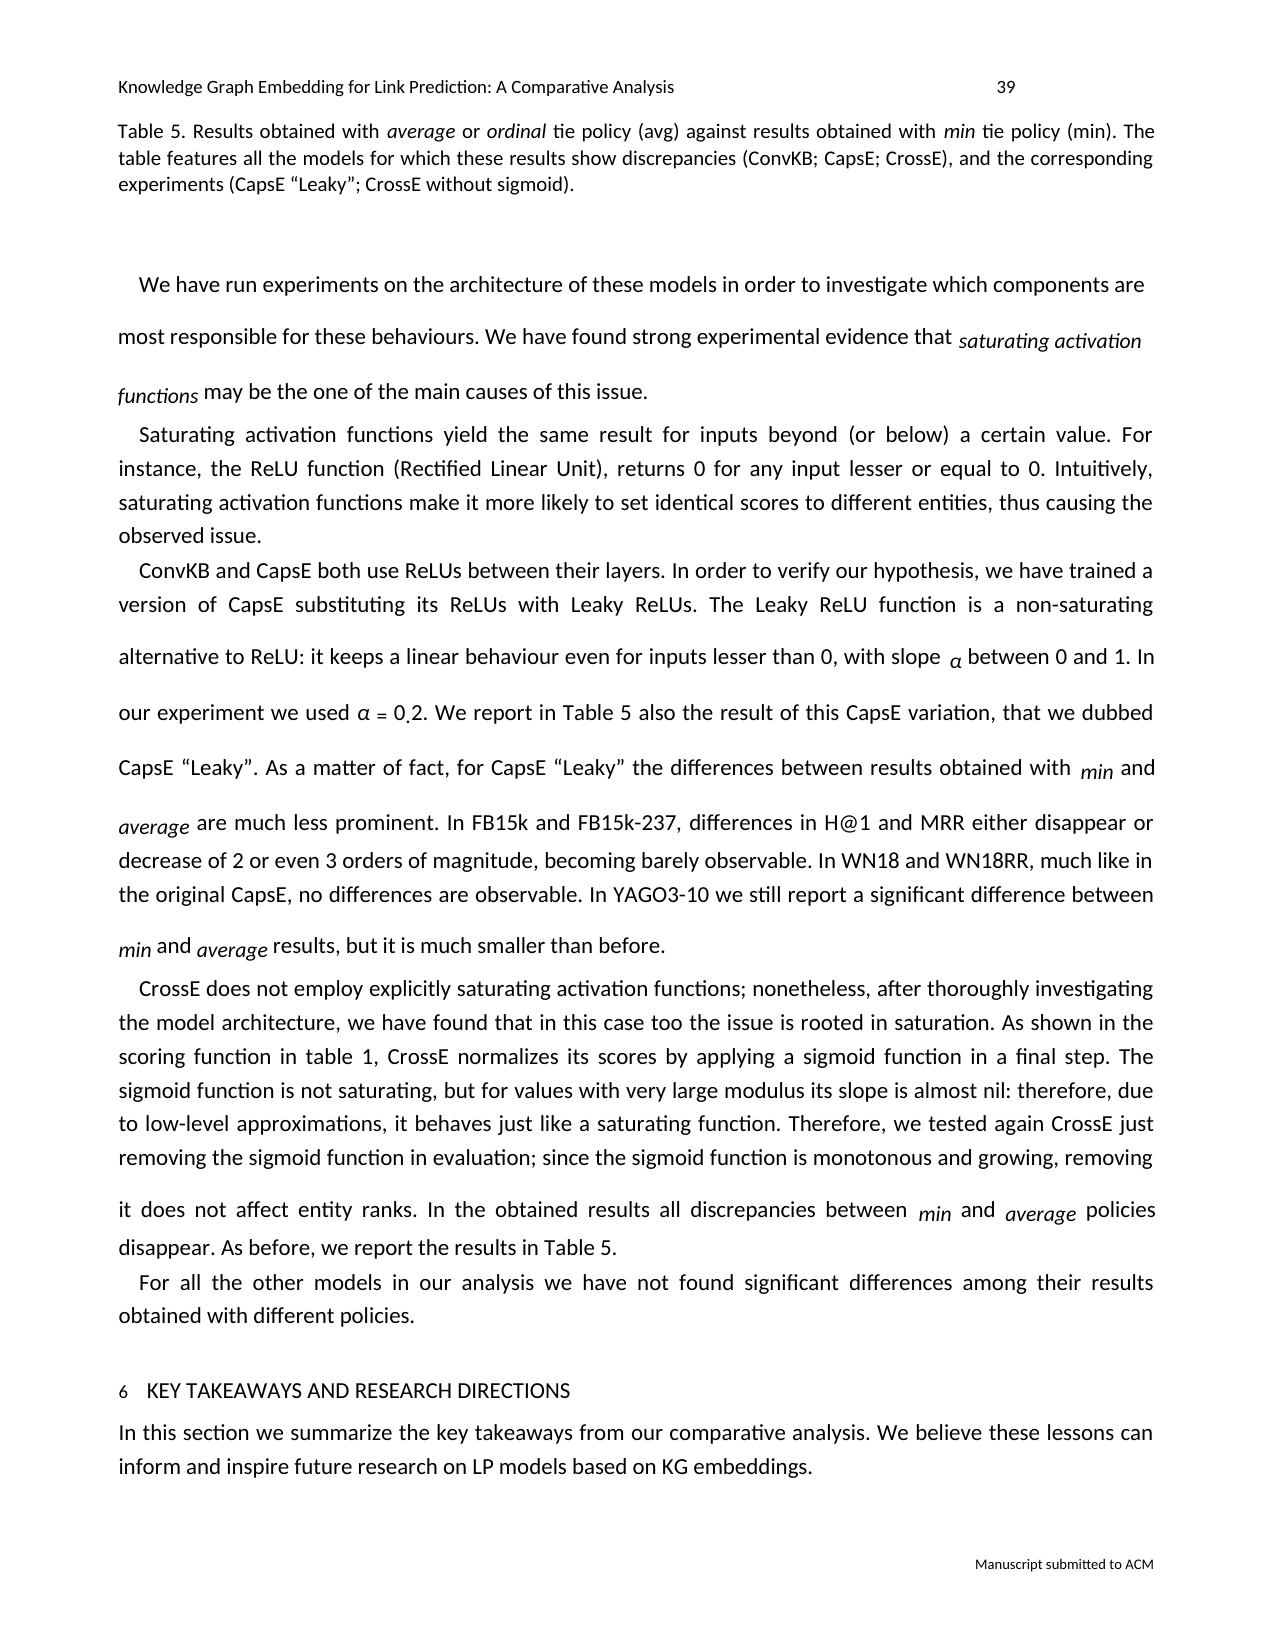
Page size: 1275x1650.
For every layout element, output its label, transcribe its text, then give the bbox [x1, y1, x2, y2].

text In this section we summarize the key takeaways from our comparative analysis. We believe these lessons can inform and inspire future research on LP models based on KG embeddings. [118, 1418, 1156, 1480]
text CrossE does not employ explicitly saturating activation functions; nonetheless, after thoroughly investigating the model architecture, we have found that in this case too the issue is rooted in saturation. As shown in the scoring function in table 1, CrossE normalizes its scores by applying a sigmoid function in a final step. The sigmoid function is not saturating, but for values with very large modulus its slope is almost nil: therefore, due to low-level approximations, it behaves just like a saturating function. Therefore, we tested again CrossE just removing the sigmoid function in evaluation; since the sigmoid function is monotonous and growing, removing it does not affect entity ranks. In the obtained results all discrepancies between min and average policies disappear. As before, we report the results in Table 5. [118, 974, 1156, 1261]
text We have run experiments on the architecture of these models in order to investigate which components are most responsible for these behaviours. We have found strong experimental evidence that saturating activation functions may be the one of the main causes of this issue. [118, 270, 1157, 409]
text For all the other models in our analysis we have not found significant differences among their results obtained with different policies. [118, 1268, 1156, 1330]
text Saturating activation functions yield the same result for inputs beyond (or below) a certain value. For instance, the ReLU function (Rectified Linear Unit), returns 0 for any input lesser or equal to 0. Intuitively, saturating activation functions make it more likely to set identical scores to different entities, thus causing the observed issue. [118, 420, 1156, 549]
text Table 5. Results obtained with average or ordinal tie policy (avg) against results obtained with min tie policy (min). The table features all the models for which these results show discrepancies (ConvKB; CapsE; CrossE), and the corresponding experiments (CapsE “Leaky”; CrossE without sigmoid). [117, 118, 1156, 197]
list KEY TAKEAWAYS AND RESEARCH DIRECTIONS [118, 1376, 1157, 1404]
text ConvKB and CapsE both use ReLUs between their layers. In order to verify our hypothesis, we have trained a version of CapsE substituting its ReLUs with Leaky ReLUs. The Leaky ReLU function is a non-saturating alternative to ReLU: it keeps a linear behaviour even for inputs lesser than 0, with slope α between 0 and 1. In our experiment we used α = 0.2. We report in Table 5 also the result of this CapsE variation, that we dubbed CapsE “Leaky”. As a matter of fact, for CapsE “Leaky” the differences between results obtained with min and average are much less prominent. In FB15k and FB15k-237, differences in H@1 and MRR either disappear or decrease of 2 or even 3 orders of magnitude, becoming barely observable. In WN18 and WN18RR, much like in the original CapsE, no differences are observable. In YAGO3-10 we still report a significant difference between min and average results, but it is much smaller than before. [118, 557, 1156, 963]
